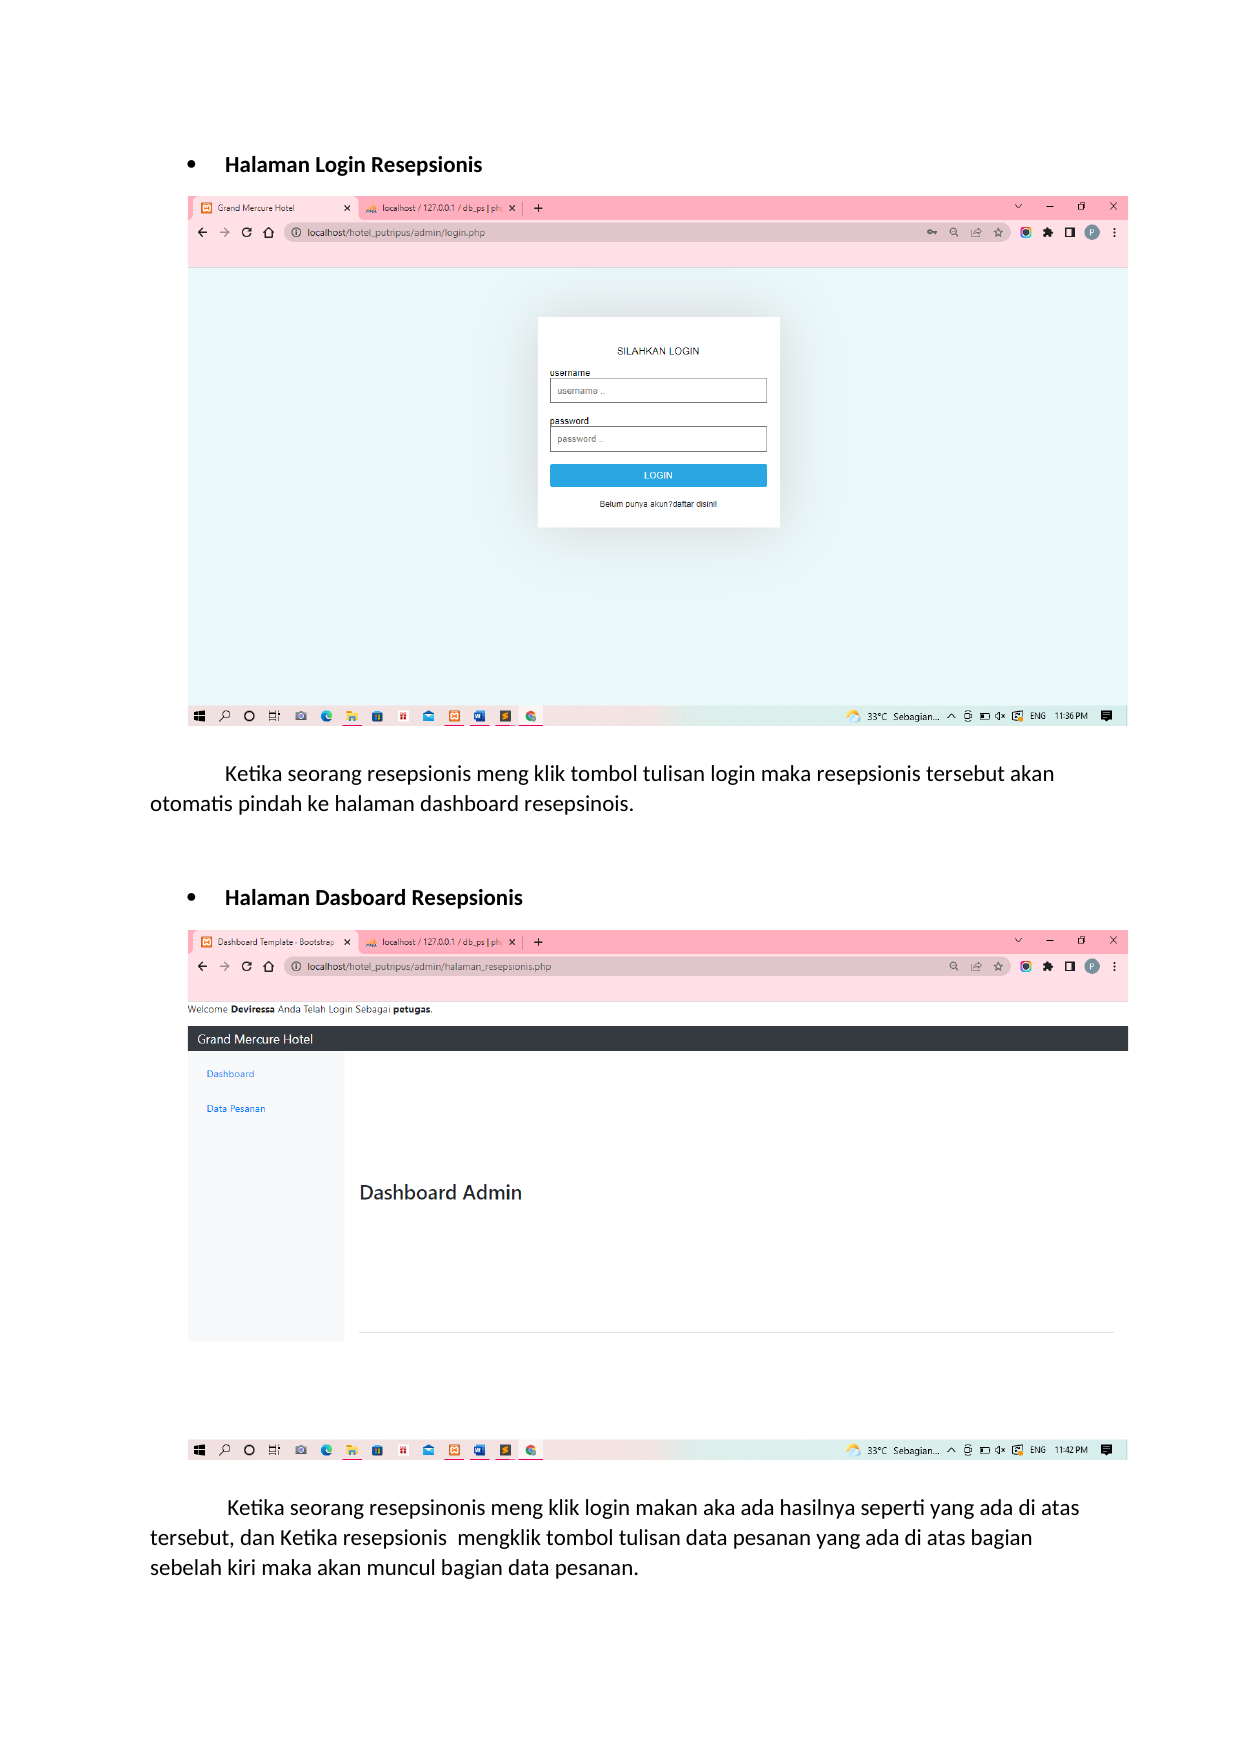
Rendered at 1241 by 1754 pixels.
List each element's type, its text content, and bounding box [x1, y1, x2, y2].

picture [187, 930, 1129, 1460]
text Ketika seorang resepsionis meng klik tombol tulisan login maka resepsionis tersebut akan otomatis pindah ke halaman dashboard resepsinois. [150, 759, 1090, 818]
list Halaman Dasboard Resepsionis [187, 883, 1090, 911]
text Ketika seorang resepsinonis meng klik login makan aka ada hasilnya seperti yang ada di atas tersebut, dan Ketika resepsionis mengklik tombol tulisan data pesanan yang ada di atas bagian sebelah kiri maka akan muncul bagian data pesanan. [150, 1493, 1090, 1581]
picture [187, 196, 1129, 726]
list Halaman Login Resepsionis [187, 150, 1090, 178]
